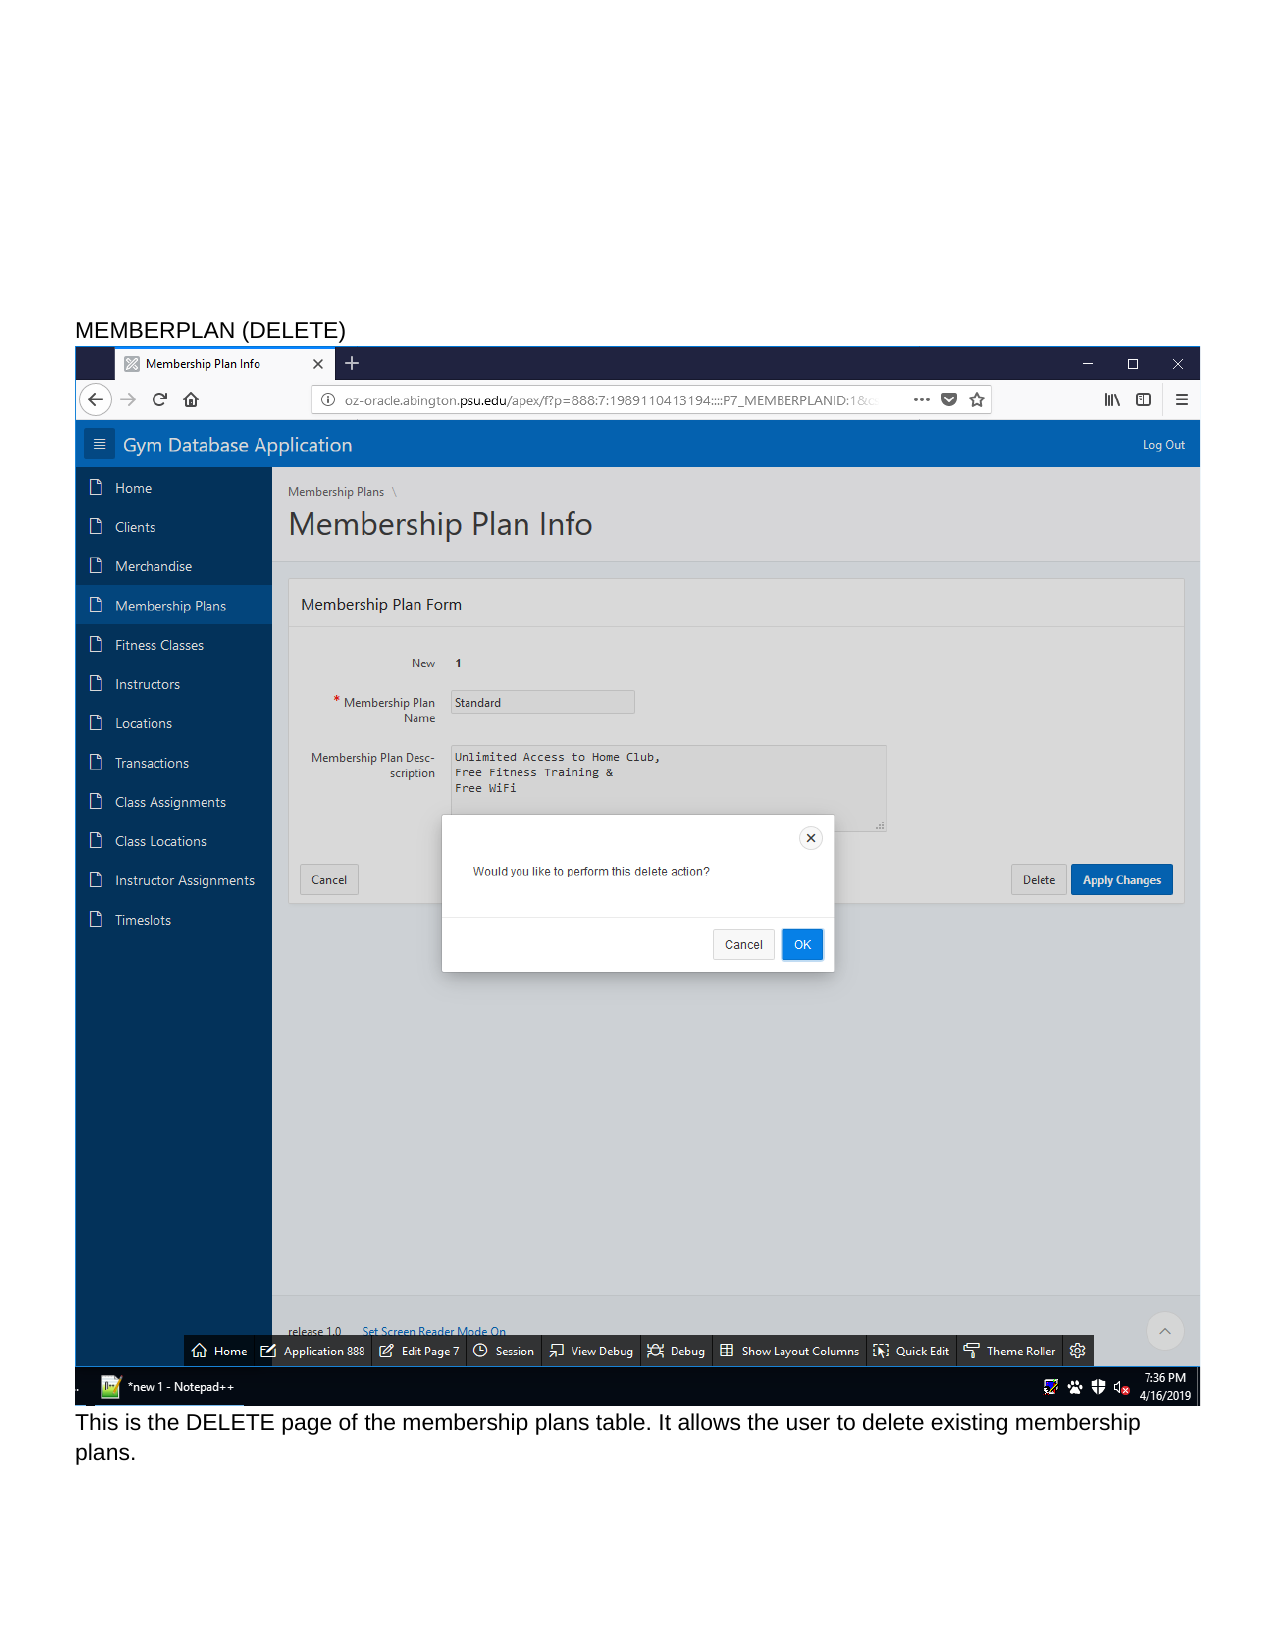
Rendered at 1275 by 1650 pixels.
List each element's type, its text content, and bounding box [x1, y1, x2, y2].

text This is the DELETE page of the membership plans table. It allows the user to delete existing membership plans. [75, 1409, 1200, 1466]
text MEMBERPLAN (DELETE) [75, 317, 1200, 343]
picture [75, 346, 1200, 1406]
